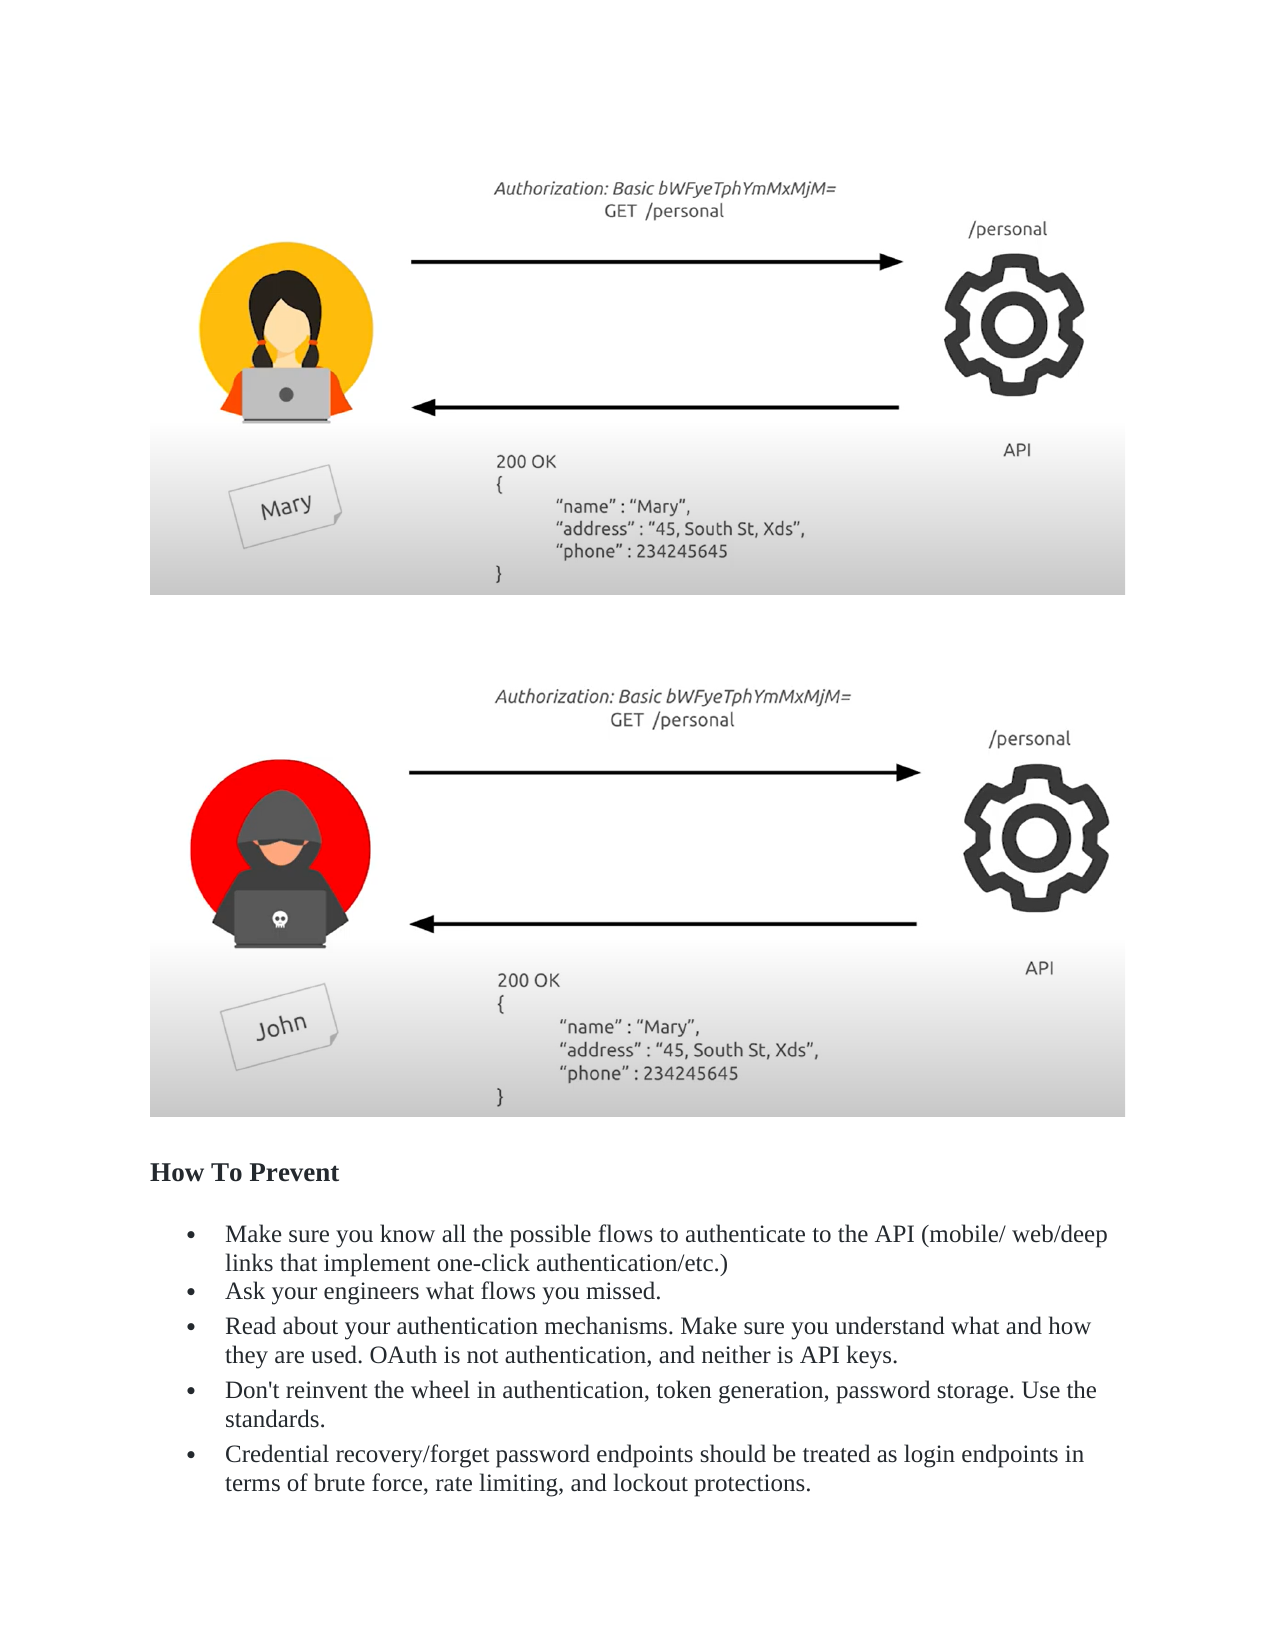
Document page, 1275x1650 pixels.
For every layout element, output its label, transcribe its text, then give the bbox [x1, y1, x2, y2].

list Credential recovery/forget password endpoints should be treated as login endpoints in terms of brute force, rate limiting, and lockout protections. [187, 1439, 1125, 1496]
picture [150, 150, 1125, 595]
list Don't reinvent the wheel in authentication, token generation, password storage. Use the standards. [187, 1375, 1125, 1433]
list Make sure you know all the possible flows to authenticate to the API (mobile/ web/deep links that implement one-click authentication/etc.) [187, 1219, 1125, 1276]
list Read about your authentication mechanisms. Make sure you understand what and how they are used. OAuth is not authentication, and neither is API keys. [187, 1311, 1125, 1369]
picture [150, 658, 1125, 1117]
subtitle How To Prevent [150, 1156, 1125, 1187]
list Ask your engineers what flows you missed. [187, 1276, 1125, 1305]
